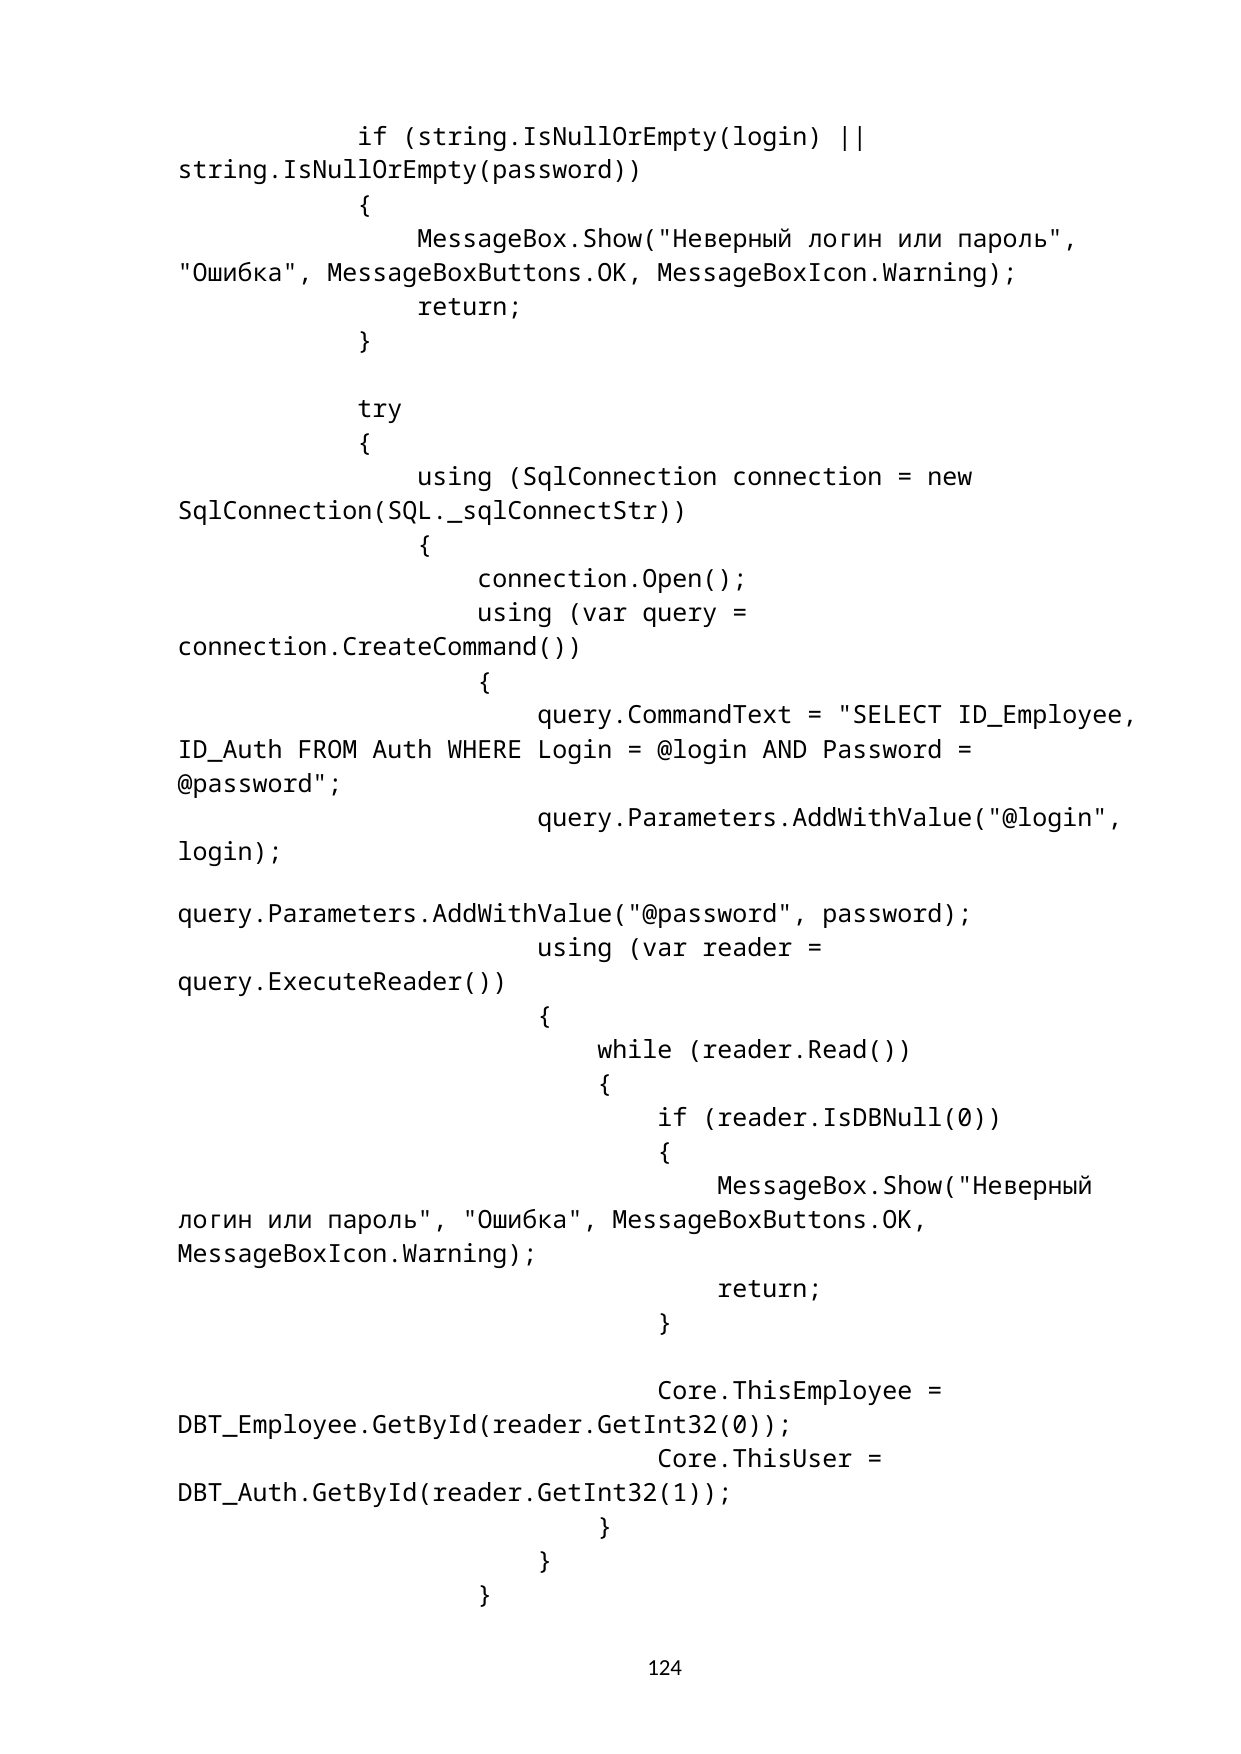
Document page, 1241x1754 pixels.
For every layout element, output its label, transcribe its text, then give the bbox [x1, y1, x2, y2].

text } [177, 1577, 1152, 1611]
text { [177, 998, 1152, 1032]
text return; [177, 288, 1152, 322]
text { [177, 663, 1152, 697]
text query.CommandText = "SELECT ID_Employee, ID_Auth FROM Auth WHERE Login = @login AND Password = @password"; [177, 697, 1152, 799]
text try [177, 391, 1152, 425]
text } [177, 1509, 1152, 1543]
text query.Parameters.AddWithValue("@login", login); [177, 799, 1152, 867]
text { [177, 527, 1152, 561]
text if (string.IsNullOrEmpty(login) || string.IsNullOrEmpty(password)) [177, 118, 1152, 186]
text query.Parameters.AddWithValue("@password", password); [177, 867, 1152, 929]
text return; [177, 1270, 1152, 1304]
text if (reader.IsDBNull(0)) [177, 1100, 1152, 1134]
text { [177, 186, 1152, 220]
text } [177, 322, 1152, 357]
text connection.Open(); [177, 561, 1152, 595]
text } [177, 1543, 1152, 1577]
text MessageBox.Show("Неверный логин или пароль", "Ошибка", MessageBoxButtons.OK, MessageBoxIcon.Warning); [177, 1168, 1152, 1270]
text using (var reader = query.ExecuteReader()) [177, 929, 1152, 998]
text Core.ThisUser = DBT_Auth.GetById(reader.GetInt32(1)); [177, 1441, 1152, 1509]
text Core.ThisEmployee = DBT_Employee.GetById(reader.GetInt32(0)); [177, 1372, 1152, 1441]
text } [177, 1304, 1152, 1338]
text using (SqlConnection connection = new SqlConnection(SQL._sqlConnectStr)) [177, 459, 1152, 527]
text { [177, 1066, 1152, 1100]
text using (var query = connection.CreateCommand()) [177, 595, 1152, 663]
text { [177, 1134, 1152, 1168]
text MessageBox.Show("Неверный логин или пароль", "Ошибка", MessageBoxButtons.OK, MessageBoxIcon.Warning); [177, 220, 1152, 288]
text { [177, 425, 1152, 459]
text while (reader.Read()) [177, 1032, 1152, 1066]
